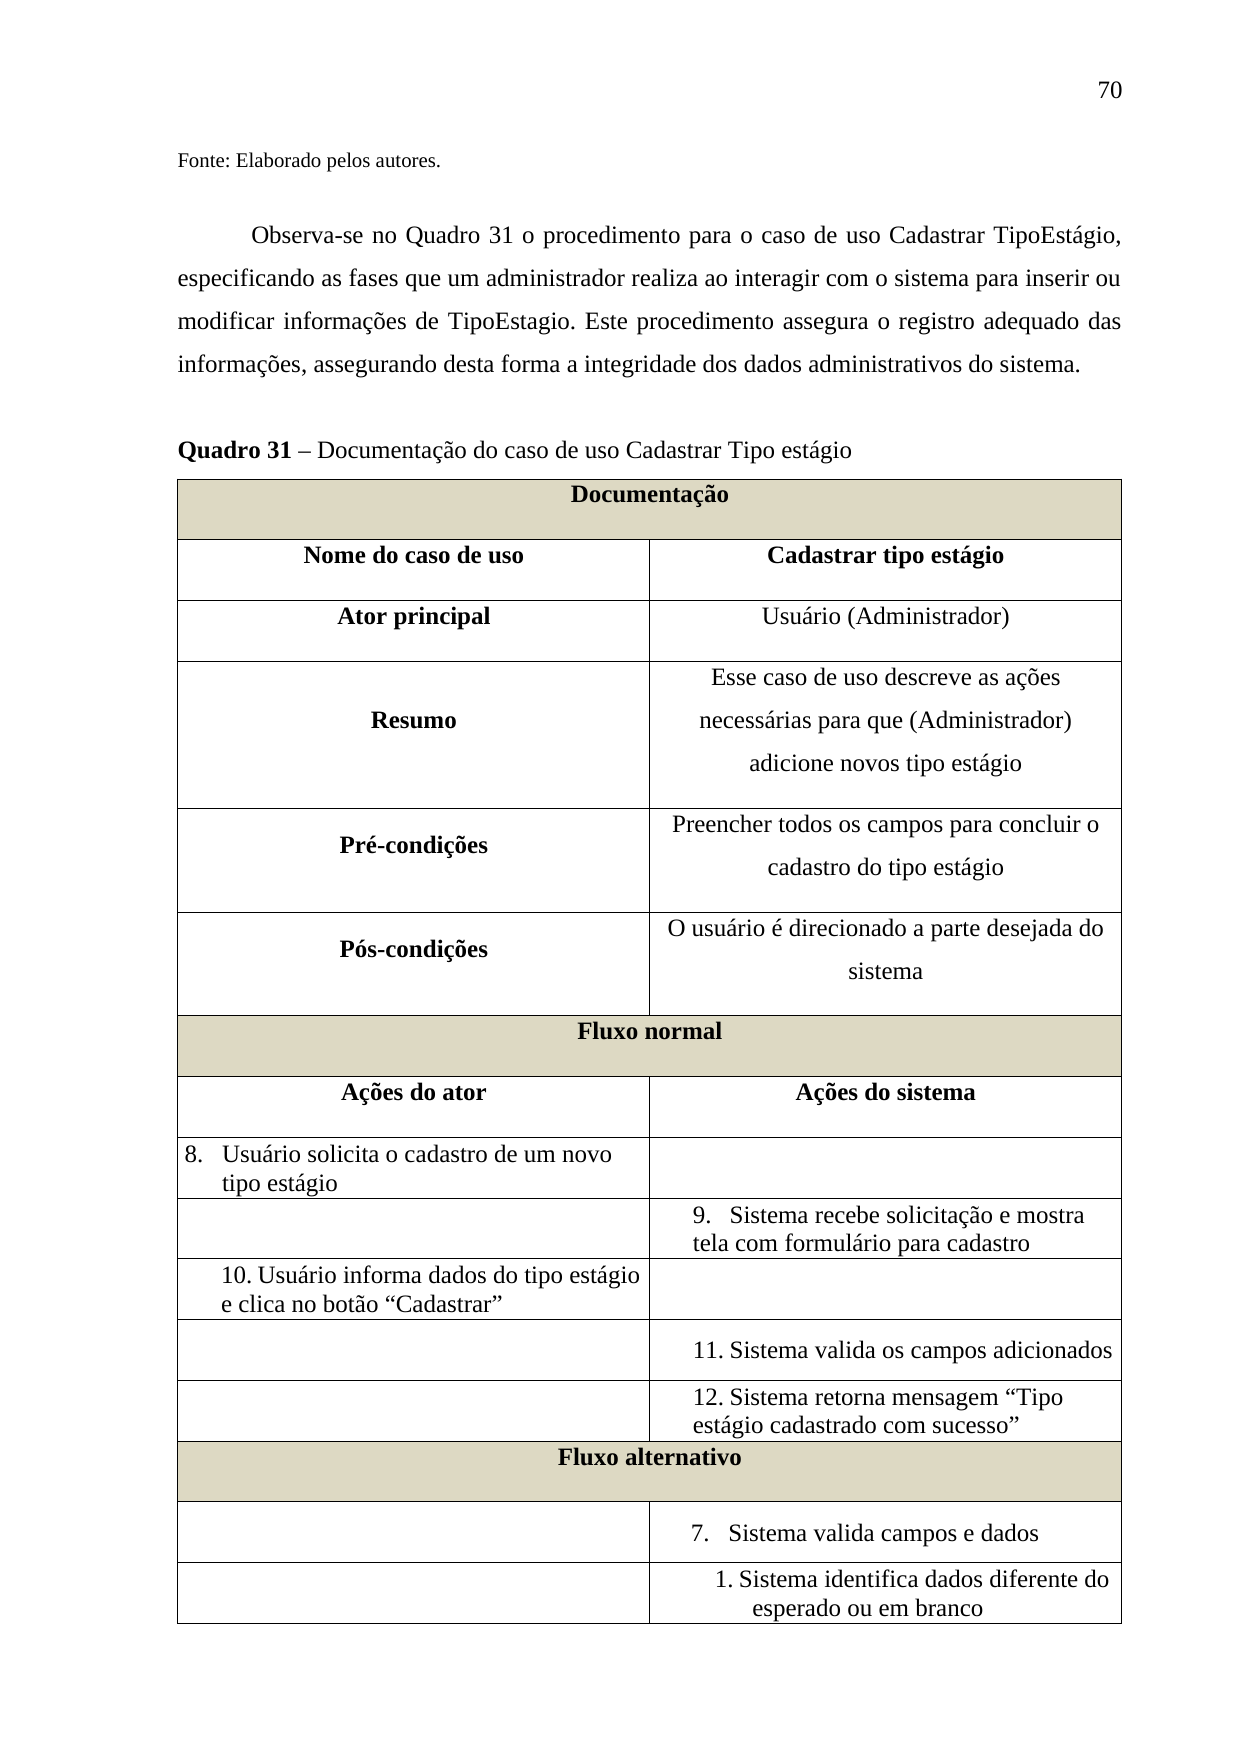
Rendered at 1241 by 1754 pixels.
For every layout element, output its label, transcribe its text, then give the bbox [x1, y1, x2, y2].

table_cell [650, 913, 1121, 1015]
text Observa-se no Quadro 31 o procedimento para o caso de uso Cadastrar TipoEstágio, especificando as fases que um administrador realiza ao interagir com o sistema para inserir ou modificar informações de TipoEstagio. Este procedimento assegura o registro adequado das informações, assegurando desta forma a integridade dos dados administrativos do sistema. [177, 220, 1122, 378]
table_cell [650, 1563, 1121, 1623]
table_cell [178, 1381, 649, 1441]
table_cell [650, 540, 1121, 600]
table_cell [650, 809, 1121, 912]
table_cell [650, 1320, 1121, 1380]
text Fonte: Elaborado pelos autores. [177, 148, 1122, 172]
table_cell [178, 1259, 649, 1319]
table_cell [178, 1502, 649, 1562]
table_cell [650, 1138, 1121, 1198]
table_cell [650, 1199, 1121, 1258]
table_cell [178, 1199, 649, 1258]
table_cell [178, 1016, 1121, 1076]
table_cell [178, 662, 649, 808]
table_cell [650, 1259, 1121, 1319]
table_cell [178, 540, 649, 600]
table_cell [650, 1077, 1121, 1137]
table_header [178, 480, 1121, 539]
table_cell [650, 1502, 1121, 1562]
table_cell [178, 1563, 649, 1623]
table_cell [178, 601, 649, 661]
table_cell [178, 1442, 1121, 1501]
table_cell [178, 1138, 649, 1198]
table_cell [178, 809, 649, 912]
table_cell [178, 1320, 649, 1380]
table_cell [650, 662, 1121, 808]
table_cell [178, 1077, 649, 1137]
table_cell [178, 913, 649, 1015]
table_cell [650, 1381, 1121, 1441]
text Quadro 31 – Documentação do caso de uso Cadastrar Tipo estágio [177, 435, 1122, 464]
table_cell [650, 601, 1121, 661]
